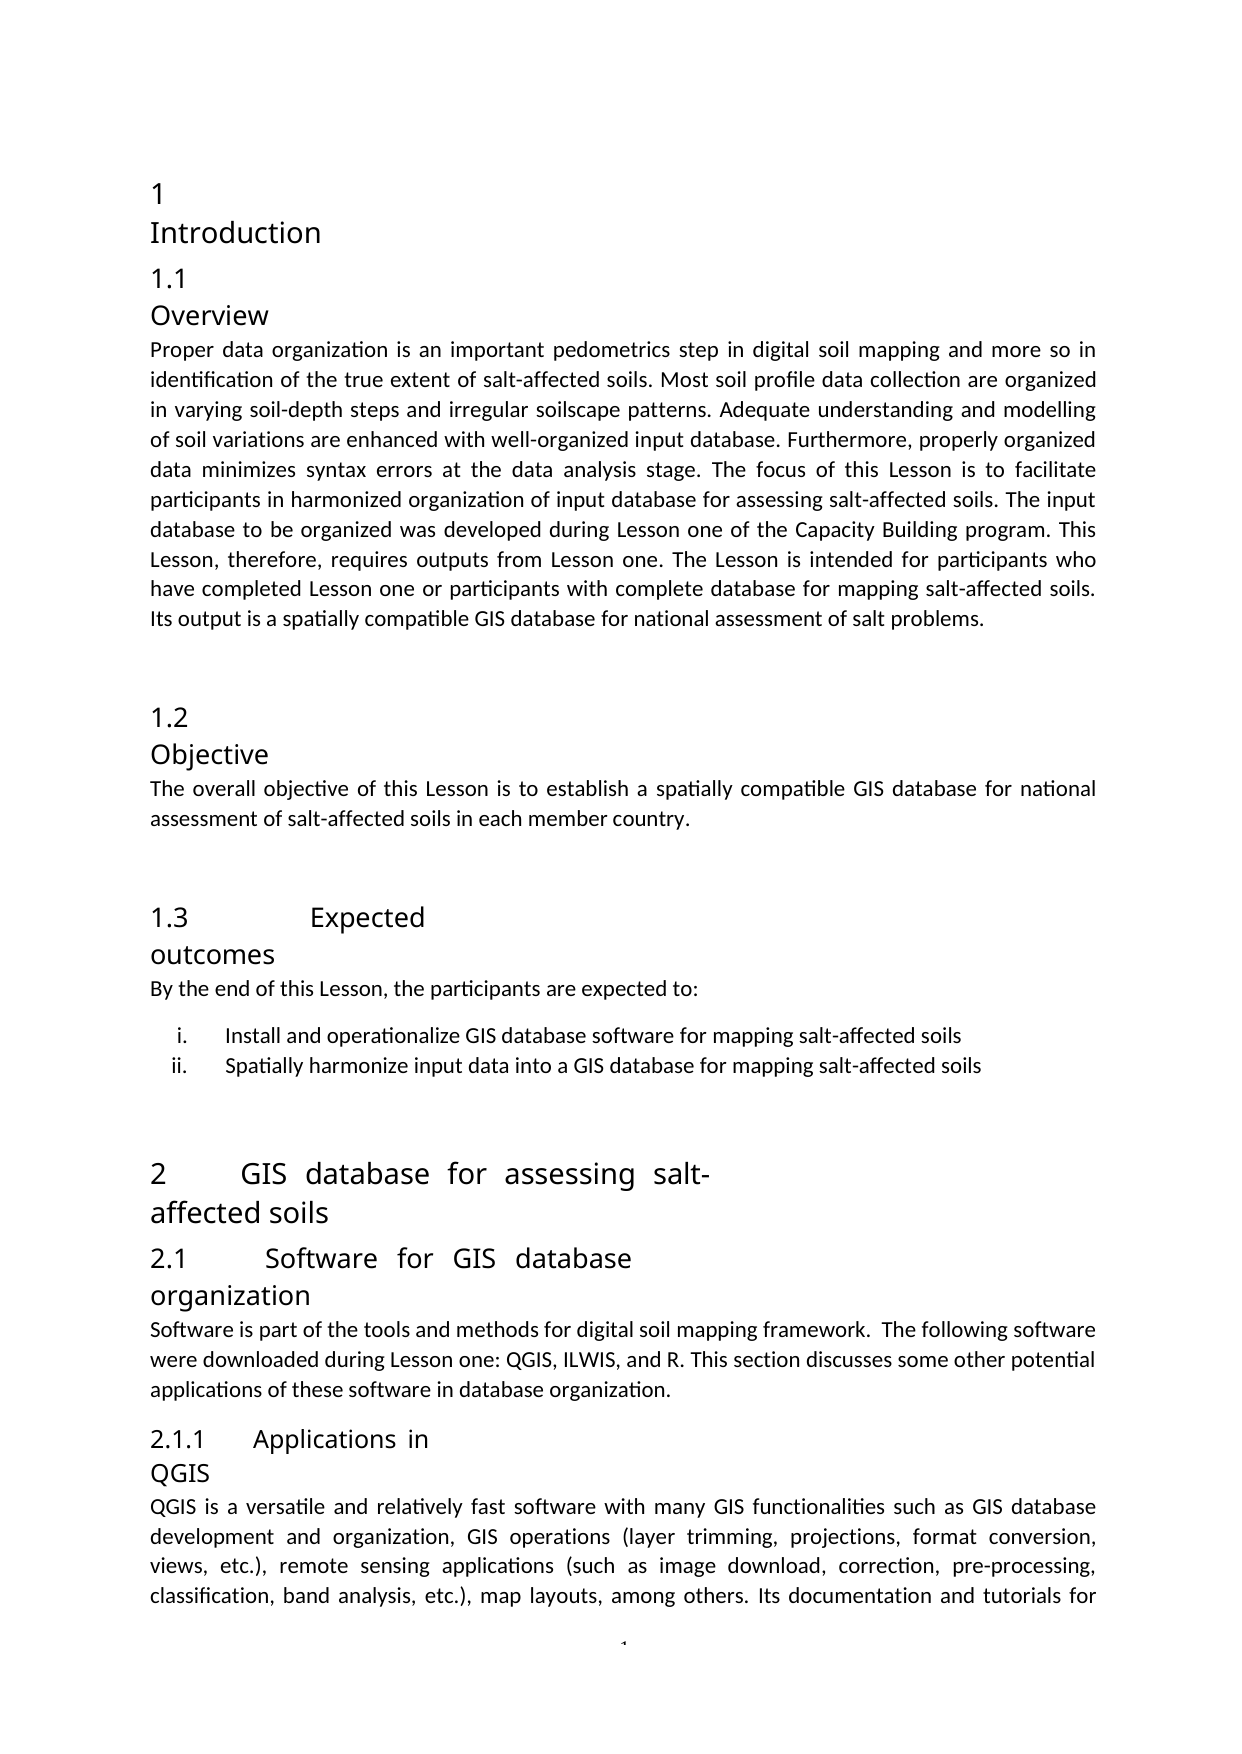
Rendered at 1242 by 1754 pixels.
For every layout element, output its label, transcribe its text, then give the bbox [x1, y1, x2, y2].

text 1.1 Overview [150, 259, 317, 333]
text i. Install and operationalize GIS database software for mapping salt-affected soils [177, 1021, 1104, 1049]
text ii. Spatially harmonize input data into a GIS database for mapping salt-affected soils [171, 1052, 1104, 1079]
text By the end of this Lesson, the participants are expected to: [150, 974, 701, 1002]
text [150, 1492, 1096, 1609]
text 1.3 Expected outcomes [150, 898, 426, 972]
text 2.1 Software for GIS database organization [150, 1239, 632, 1313]
text 2.1.1 Applications in QGIS [150, 1421, 429, 1489]
text 1 Introduction [150, 173, 345, 252]
text Proper data organization is an important pedometrics step in digital soil mapping and more so in identification of the true extent of salt-affected soils. Most soil profile data collection are organized in varying soil-depth steps and irregular soilscape patterns. Adequate understanding and modelling of soil variations are enhanced with well-organized input database. Furthermore, properly organized data minimizes syntax errors at the data analysis stage. The focus of this Lesson is to facilitate participants in harmonized organization of input database for assessing salt-affected soils. The input database to be organized was developed during Lesson one of the Capacity Building program. This Lesson, therefore, requires outputs from Lesson one. The Lesson is intended for participants who have completed Lesson one or participants with complete database for mapping salt-affected soils. Its output is a spatially compatible GIS database for national assessment of salt problems. [150, 335, 1096, 632]
text The overall objective of this Lesson is to establish a spatially compatible GIS database for national assessment of salt-affected soils in each member country. [150, 774, 1096, 832]
text 2 GIS database for assessing salt-affected soils [150, 1153, 710, 1232]
text 1.2 Objective [150, 698, 317, 772]
text Software is part of the tools and methods for digital soil mapping framework. The following software were downloaded during Lesson one: QGIS, ILWIS, and R. This section discusses some other potential applications of these software in database organization. [150, 1315, 1096, 1404]
